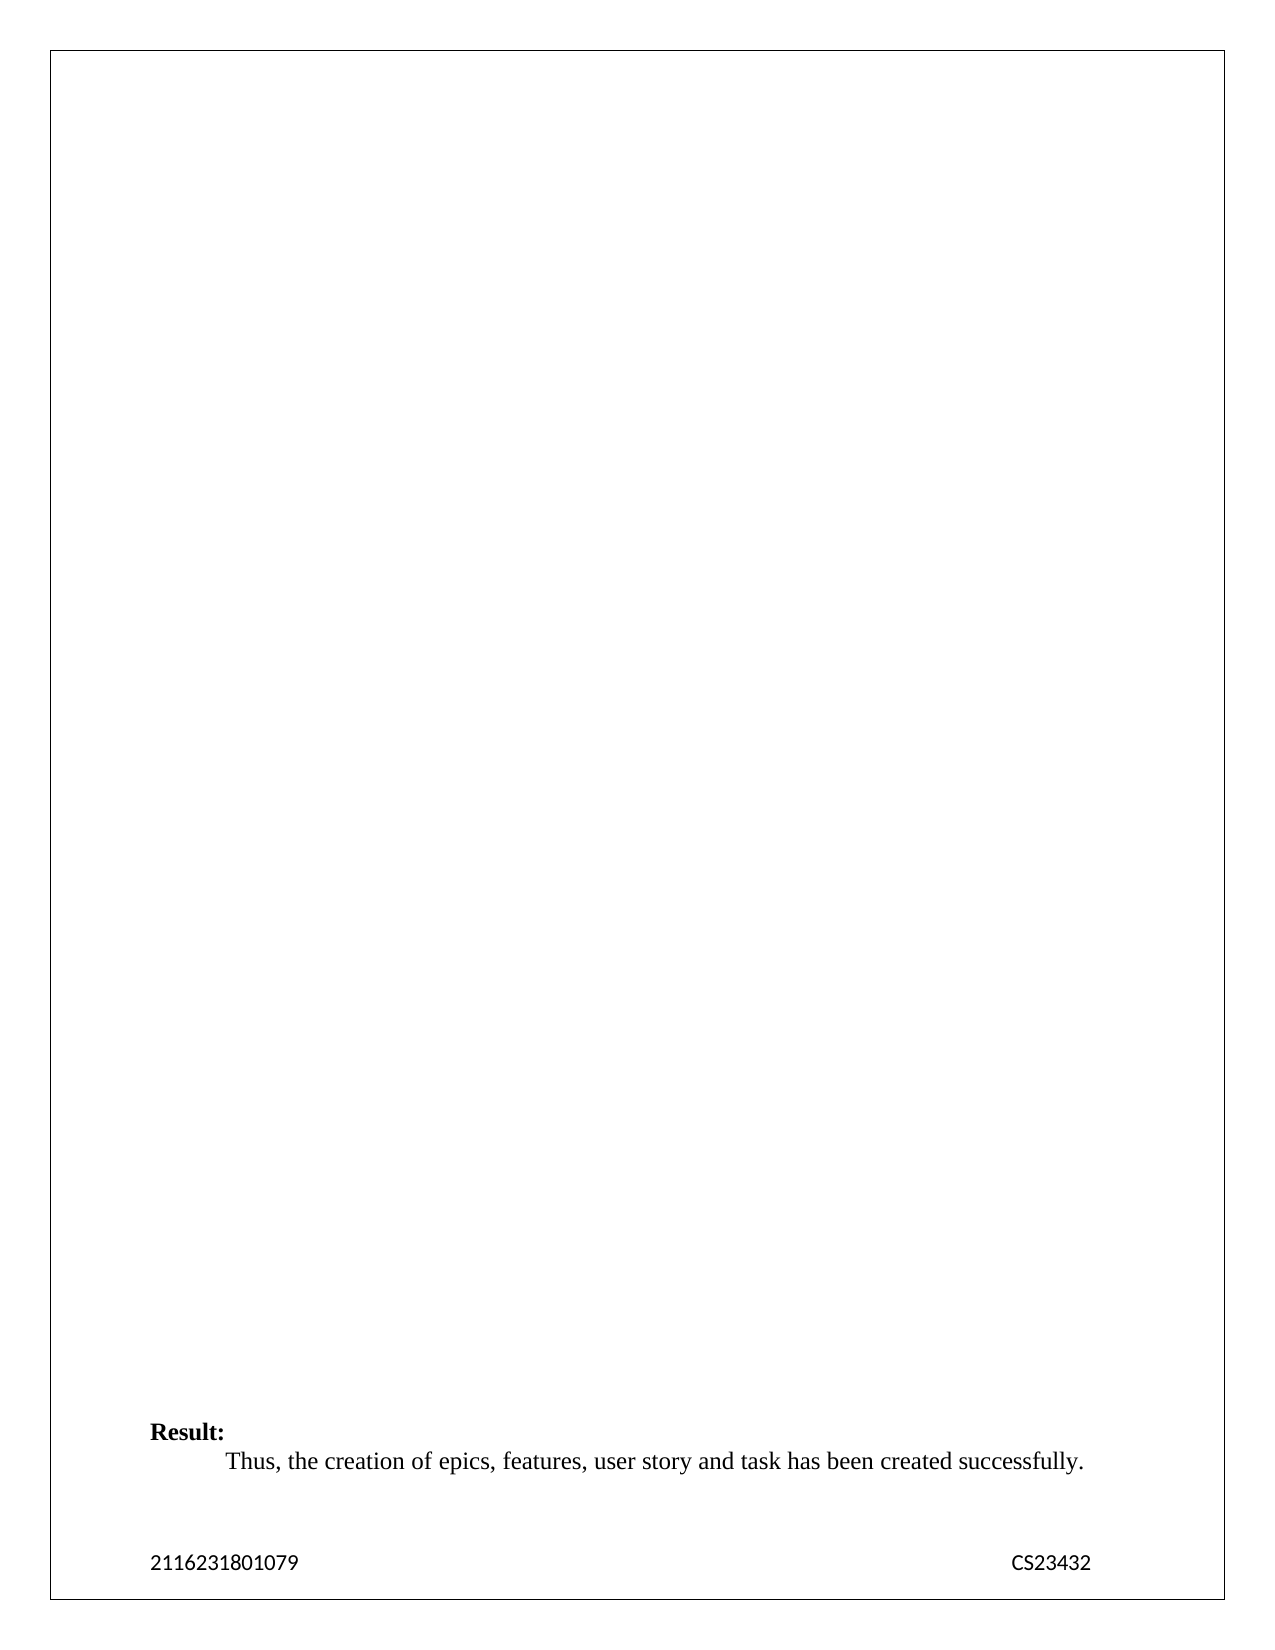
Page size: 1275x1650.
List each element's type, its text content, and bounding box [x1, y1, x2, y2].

text Thus, the creation of epics, features, user story and task has been created successfully. [225, 1446, 1162, 1475]
text Result: [150, 1418, 1162, 1446]
